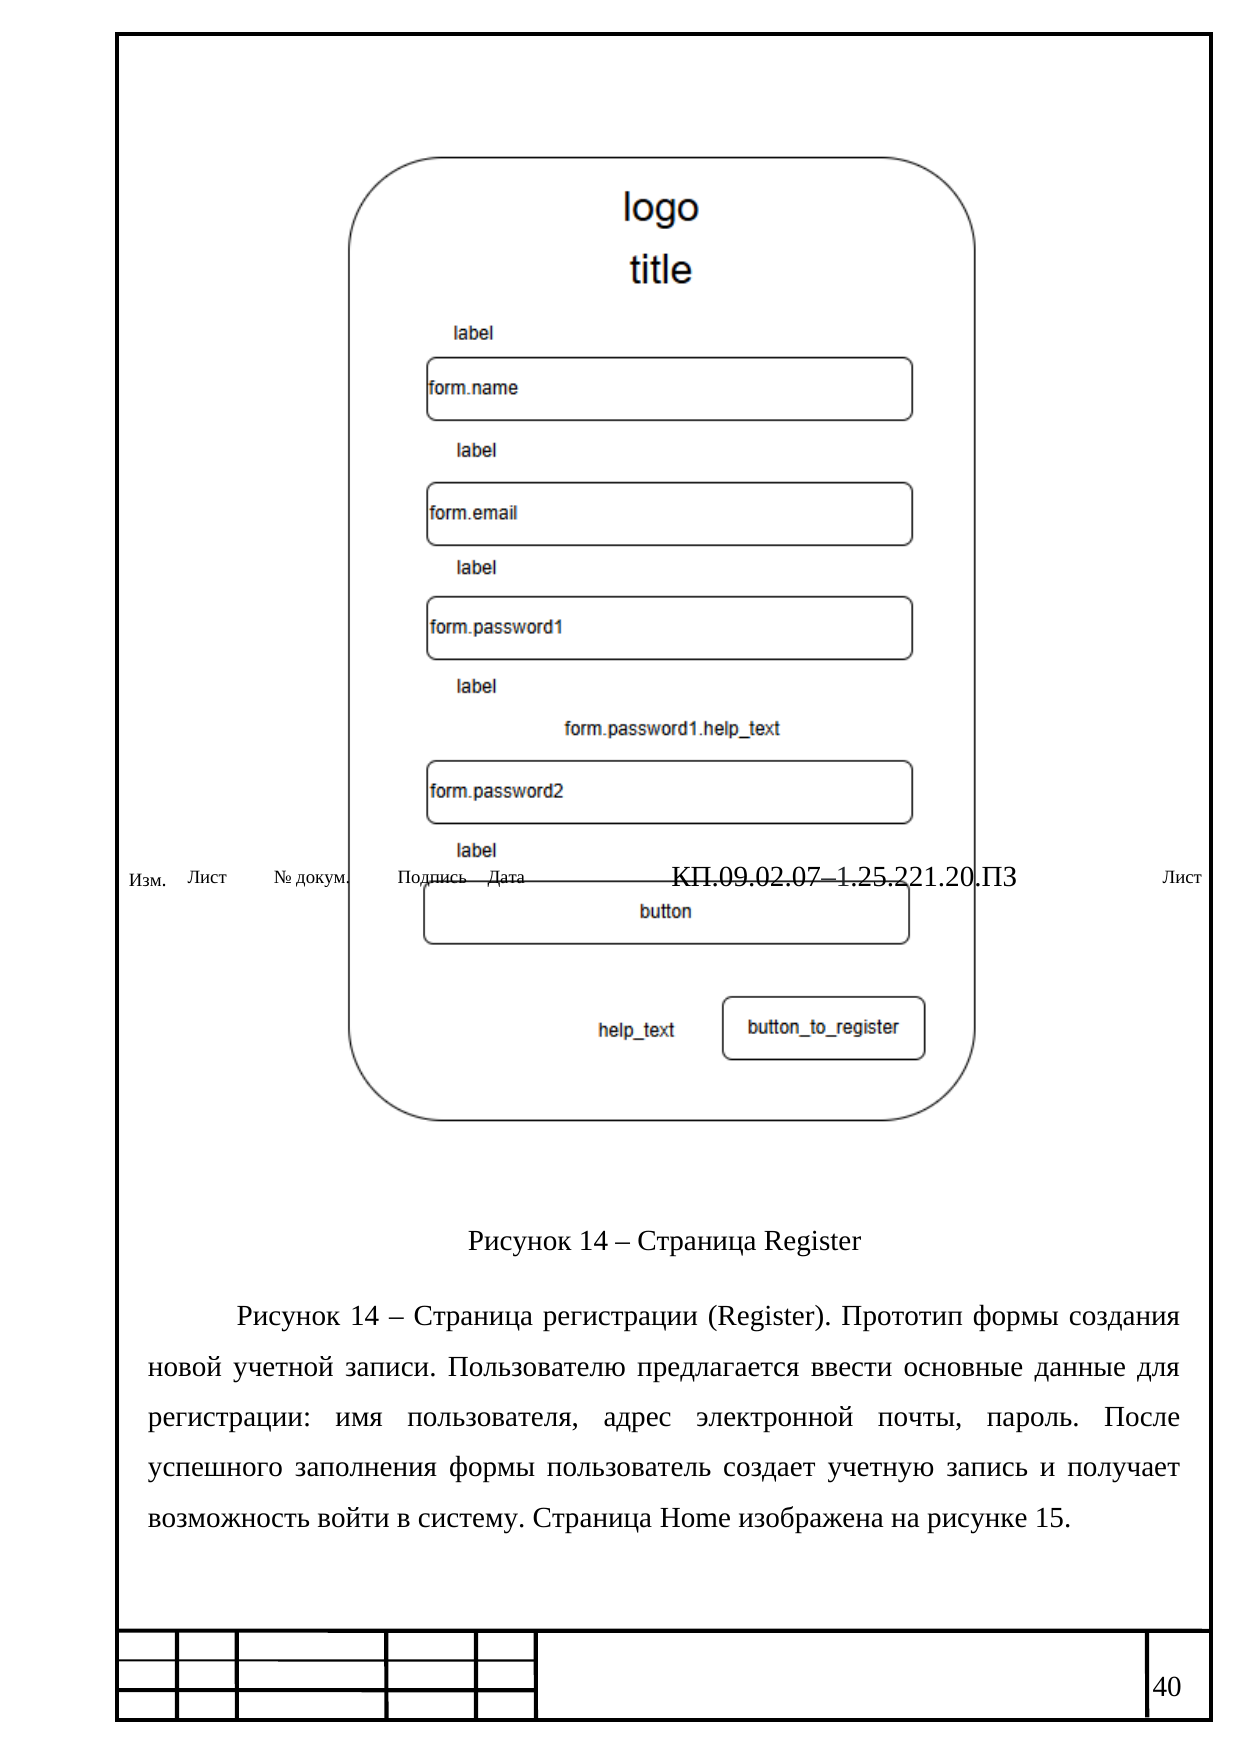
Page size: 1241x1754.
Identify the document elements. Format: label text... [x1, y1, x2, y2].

text Рисунок 14 – Страница Register [148, 1223, 1181, 1257]
picture [289, 118, 1040, 1184]
text Рисунок 14 – Страница регистрации (Register). Прототип формы создания новой учетной записи. Пользователю предлагается ввести основные данные для регистрации: имя пользователя, адрес электронной почты, пароль. После успешного заполнения формы пользователь создает учетную запись и получает возможность войти в систему. Страница Home изображена на рисунке 15. [148, 1298, 1181, 1533]
